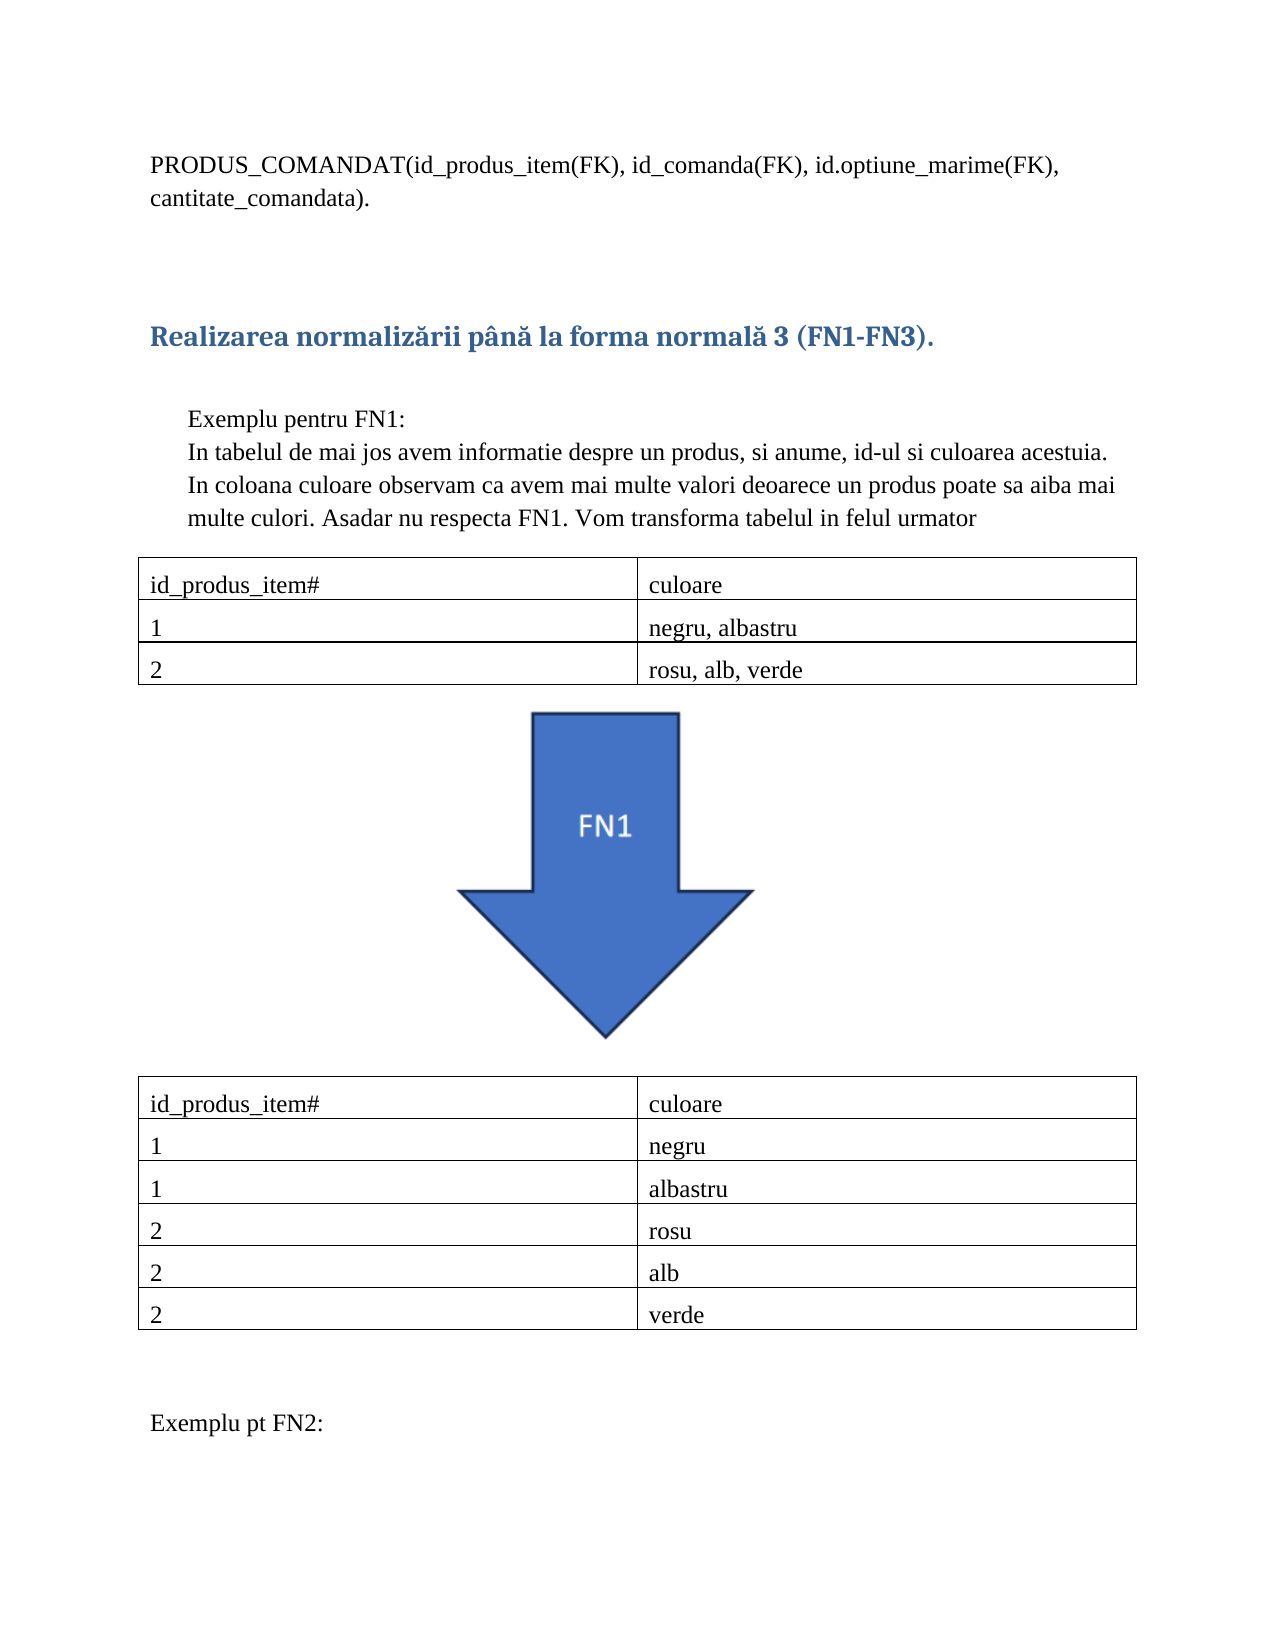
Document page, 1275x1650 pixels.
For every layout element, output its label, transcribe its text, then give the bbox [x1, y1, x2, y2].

table_cell 2 [139, 1204, 637, 1245]
subtitle Realizarea normalizării până la forma normală 3 (FN1-FN3). [150, 320, 1125, 353]
table_cell alb [638, 1246, 1136, 1287]
table_cell 2 [139, 1246, 637, 1287]
table_header culoare [638, 1077, 1136, 1118]
table_header id_produs_item# [139, 558, 637, 599]
table_cell negru [638, 1119, 1136, 1160]
table_cell albastru [638, 1161, 1136, 1202]
table_cell verde [638, 1288, 1136, 1329]
text PRODUS_COMANDAT(id_produs_item(FK), id_comanda(FK), id.optiune_marime(FK), cantitate_comandata). [150, 150, 1125, 212]
list Exemplu pentru FN1: [187, 404, 1125, 433]
table_cell 2 [139, 643, 637, 684]
table_cell 2 [139, 1288, 637, 1329]
table_cell rosu [638, 1204, 1136, 1245]
table_header culoare [638, 558, 1136, 599]
picture [345, 708, 868, 1047]
table_header id_produs_item# [139, 1077, 637, 1118]
list In tabelul de mai jos avem informatie despre un produs, si anume, id-ul si culoarea acestuia. [187, 437, 1125, 466]
table_cell 1 [139, 1119, 637, 1160]
table_cell rosu, alb, verde [638, 643, 1136, 684]
list In coloana culoare observam ca avem mai multe valori deoarece un produs poate sa aiba mai multe culori. Asadar nu respecta FN1. Vom transforma tabelul in felul urmator [187, 470, 1125, 532]
table_cell negru, albastru [638, 600, 1136, 641]
table_cell 1 [139, 1161, 637, 1202]
text Exemplu pt FN2: [150, 1408, 1125, 1437]
table_cell 1 [139, 600, 637, 641]
